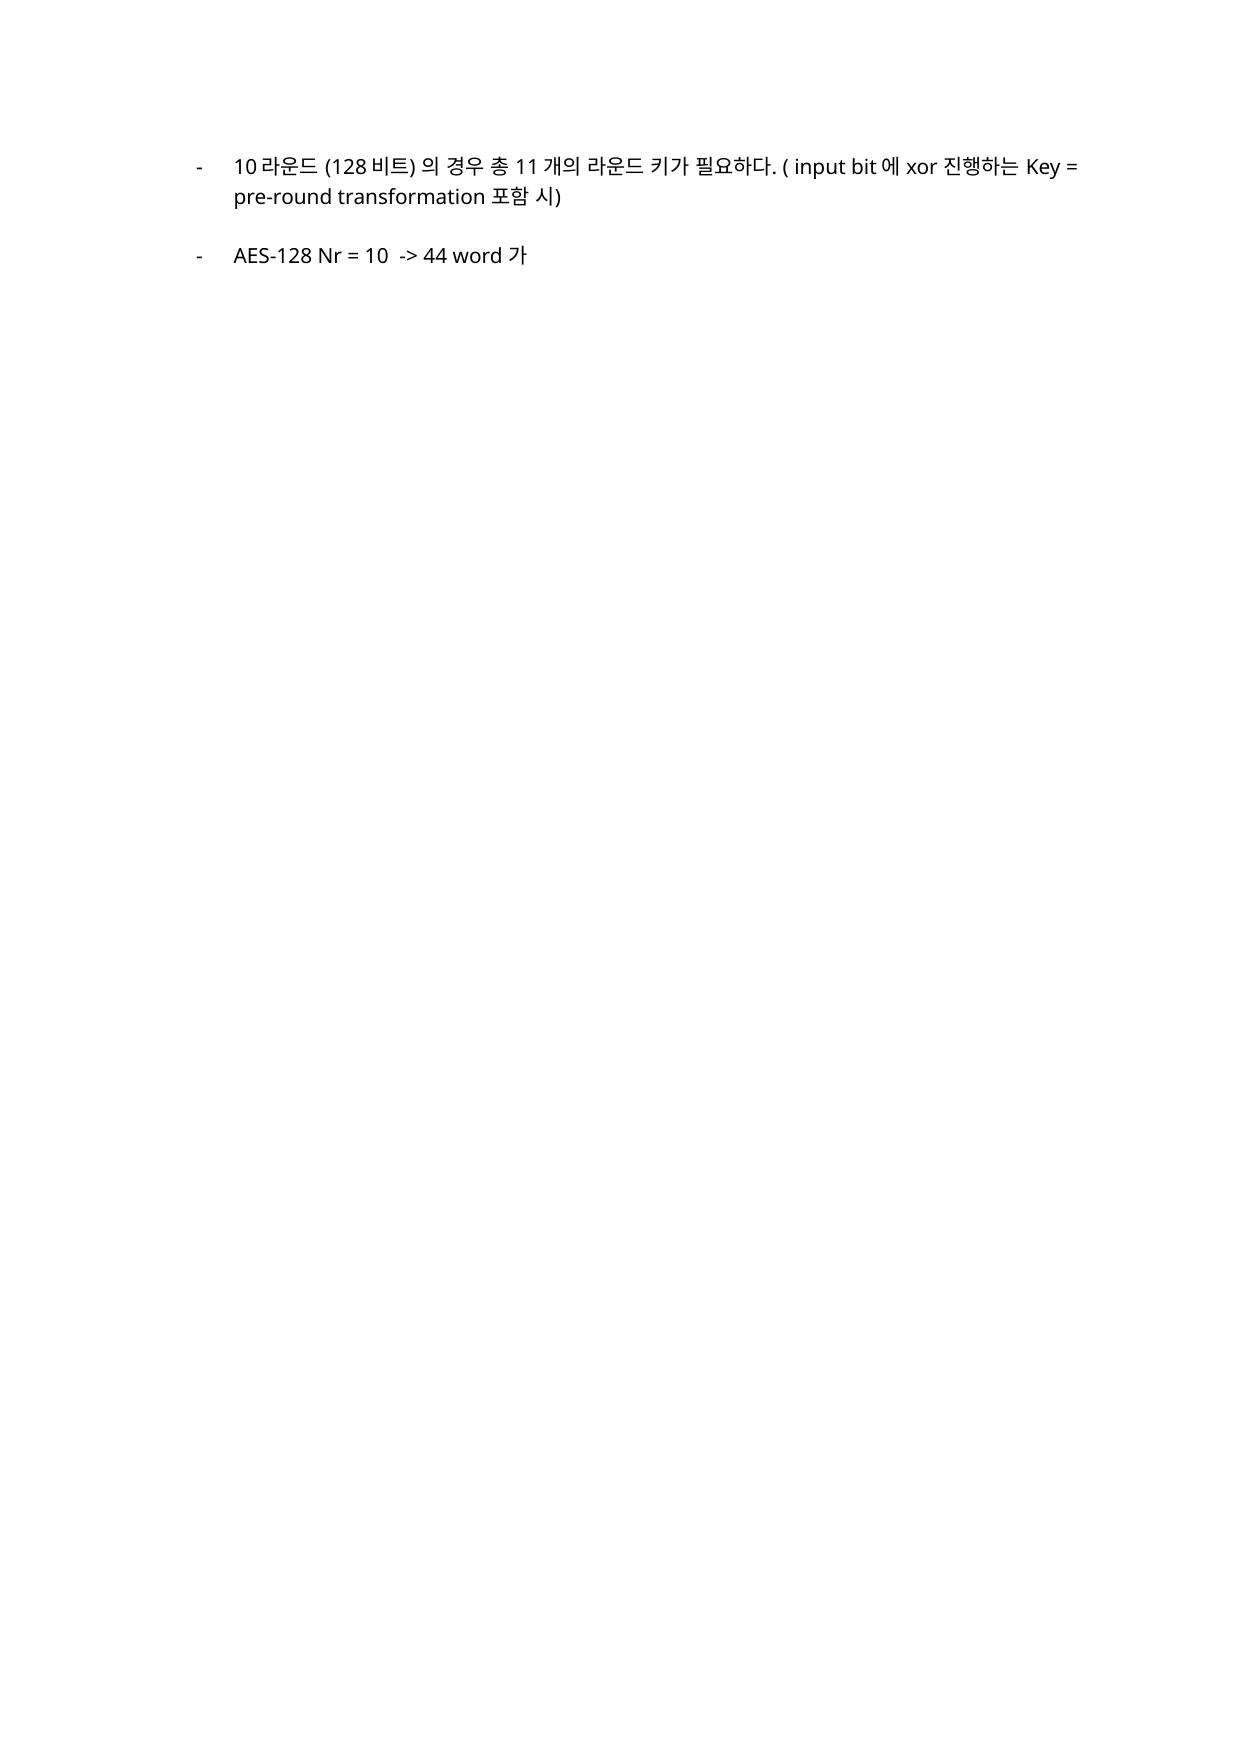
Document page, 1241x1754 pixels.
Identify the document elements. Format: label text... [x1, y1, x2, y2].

list 10라운드 (128비트) 의 경우 총 11개의 라운드 키가 필요하다. ( input bit에 xor 진행하는 Key = pre-round transformation 포함 시) [196, 150, 1090, 211]
list AES-128 Nr = 10 -> 44 word 가 [196, 239, 1090, 269]
